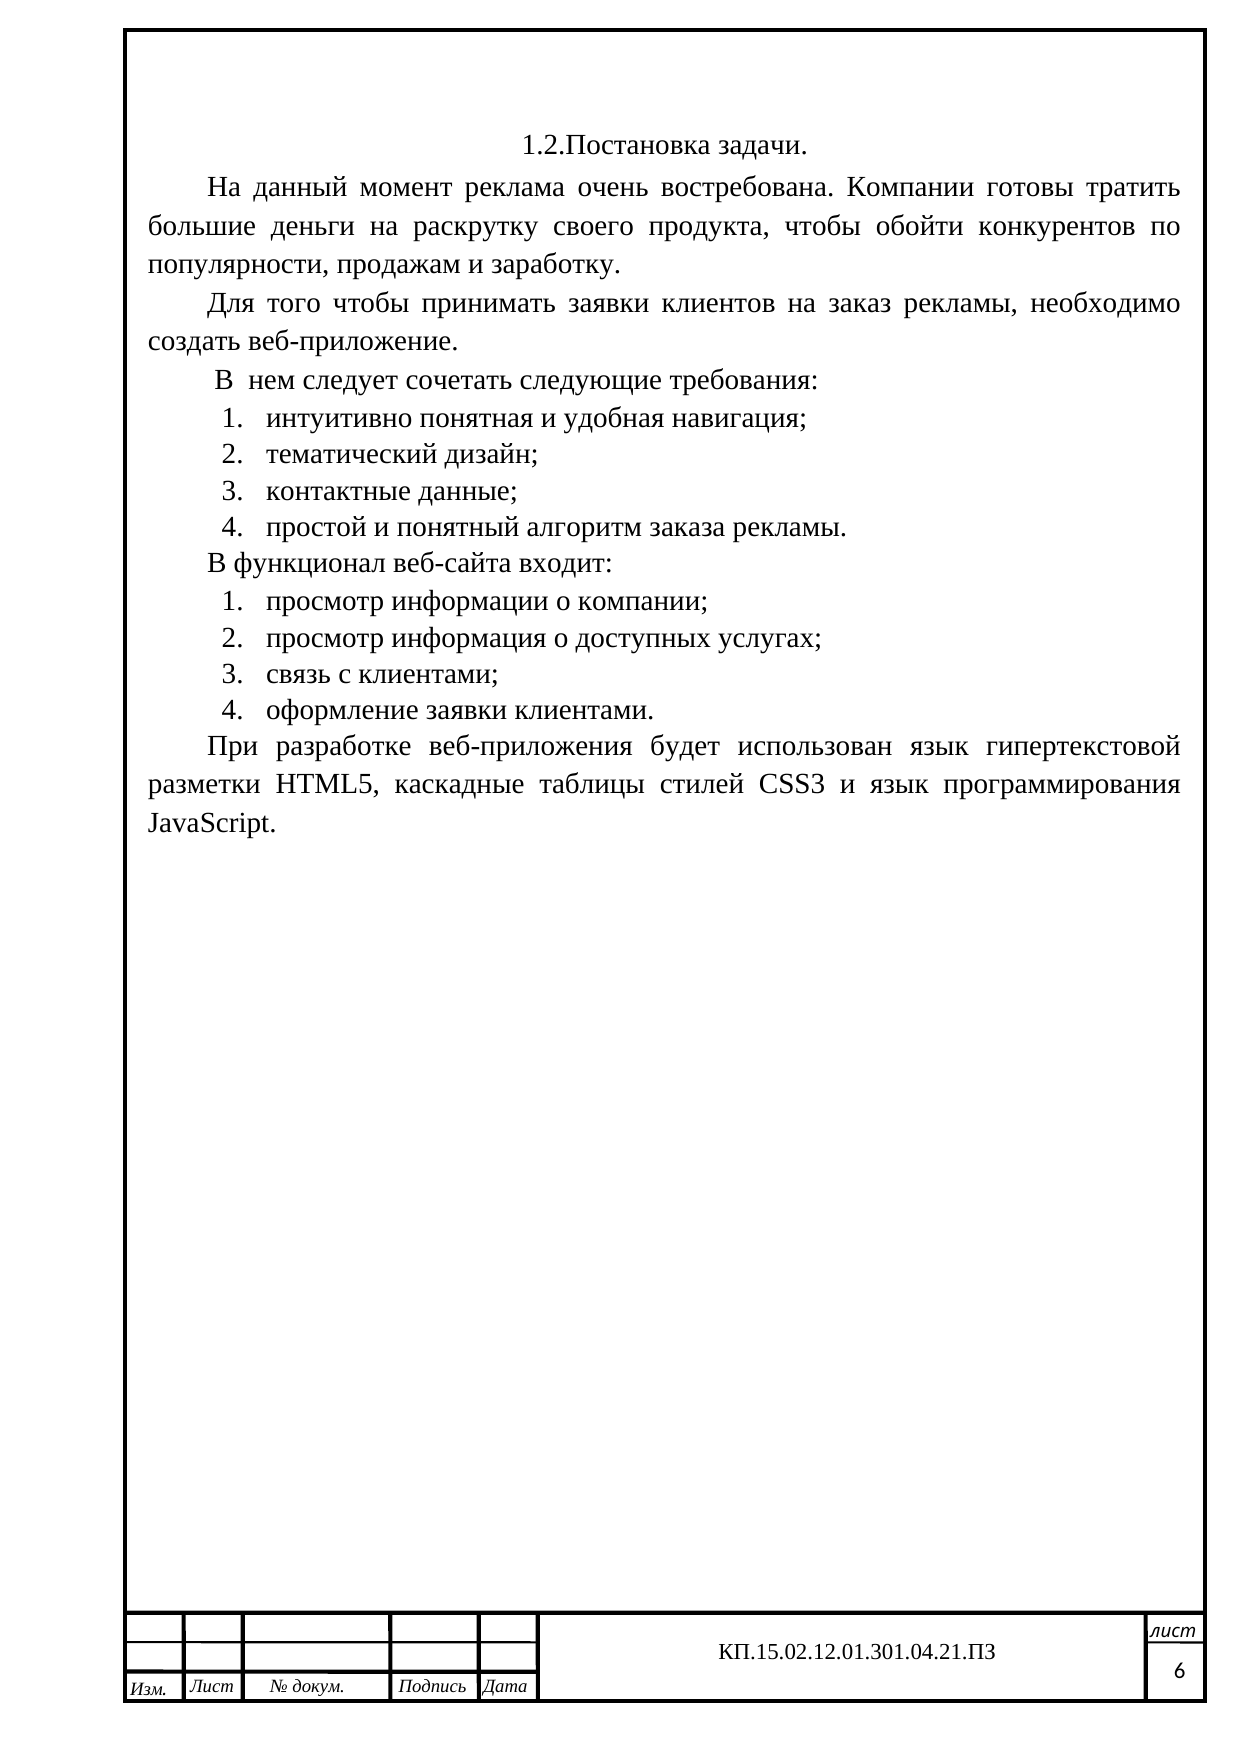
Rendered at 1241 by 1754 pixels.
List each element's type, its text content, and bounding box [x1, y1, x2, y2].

list тематический дизайн; [221, 437, 1181, 470]
text На данный момент реклама очень востребована. Компании готовы тратить большие деньги на раскрутку своего продукта, чтобы обойти конкурентов по популярности, продажам и заработку. [148, 169, 1181, 280]
list интуитивно понятная и удобная навигация; [221, 400, 1181, 434]
text В нем следует сочетать следующие требования: [148, 362, 1181, 395]
list связь с клиентами; [221, 656, 1181, 689]
text Для того чтобы принимать заявки клиентов на заказ рекламы, необходимо создать веб-приложение. [148, 285, 1181, 357]
subtitle 1.2.Постановка задачи. [148, 127, 1181, 160]
text В функционал веб-сайта входит: [148, 545, 1181, 578]
list контактные данные; [221, 473, 1181, 506]
list просмотр информация о доступных услугах; [221, 620, 1181, 653]
list просмотр информации о компании; [221, 583, 1181, 617]
list оформление заявки клиентами. [221, 692, 1181, 726]
text При разработке веб-приложения будет использован язык гипертекстовой разметки HTML5, каскадные таблицы стилей CSS3 и язык программирования JavaScript. [148, 728, 1181, 839]
list простой и понятный алгоритм заказа рекламы. [221, 509, 1181, 542]
